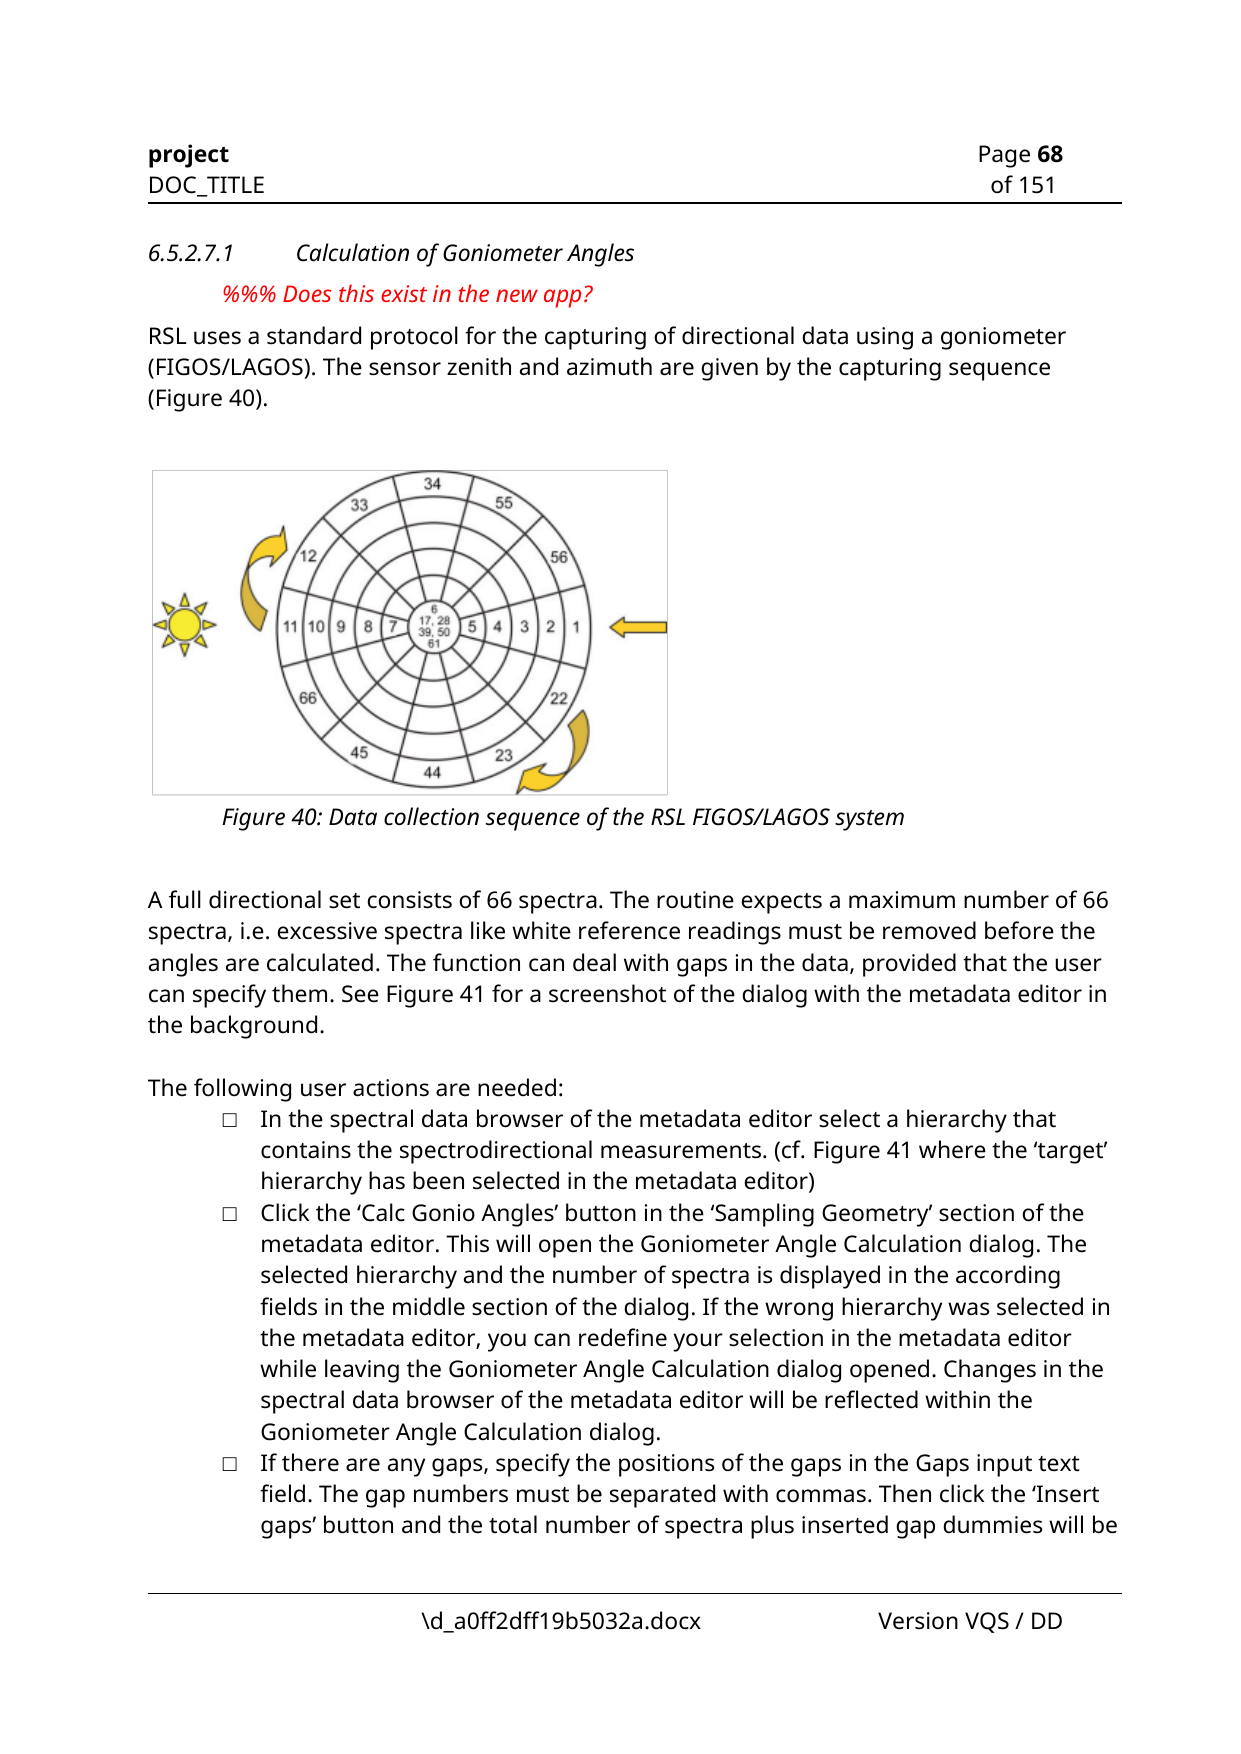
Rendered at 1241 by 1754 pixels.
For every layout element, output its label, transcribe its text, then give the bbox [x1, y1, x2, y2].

subtitle Calculation of Goniometer Angles [148, 236, 1122, 268]
text %%% Does this exist in the new app? [222, 278, 1122, 309]
text The following user actions are needed: [148, 1071, 1122, 1103]
list Click the ‘Calc Gonio Angles’ button in the ‘Sampling Geometry’ section of the metadata editor. This will open the Goniometer Angle Calculation dialog. The selected hierarchy and the number of spectra is displayed in the according fields in the middle section of the dialog. If the wrong hierarchy was selected in the metadata editor, you can redefine your selection in the metadata editor while leaving the Goniometer Angle Calculation dialog opened. Changes in the spectral data browser of the metadata editor will be reflected within the Goniometer Angle Calculation dialog. [223, 1197, 1122, 1447]
text A full directional set consists of 66 spectra. The routine expects a maximum number of 66 spectra, i.e. excessive spectra like white reference readings must be removed before the angles are calculated. The function can deal with gaps in the data, provided that the user can specify them. See Figure 41 for a screenshot of the dialog with the metadata editor in the background. [148, 884, 1122, 1071]
text Figure 40: Data collection sequence of the RSL FIGOS/LAGOS system [222, 801, 1122, 832]
list In the spectral data browser of the metadata editor select a hierarchy that contains the spectrodirectional measurements. (cf. Figure 41 where the ‘target’ hierarchy has been selected in the metadata editor) [223, 1103, 1122, 1197]
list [223, 1447, 1122, 1541]
text RSL uses a standard protocol for the capturing of directional data using a goniometer (FIGOS/LAGOS). The sensor zenith and azimuth are given by the capturing sequence (Figure 40). [148, 320, 1122, 413]
